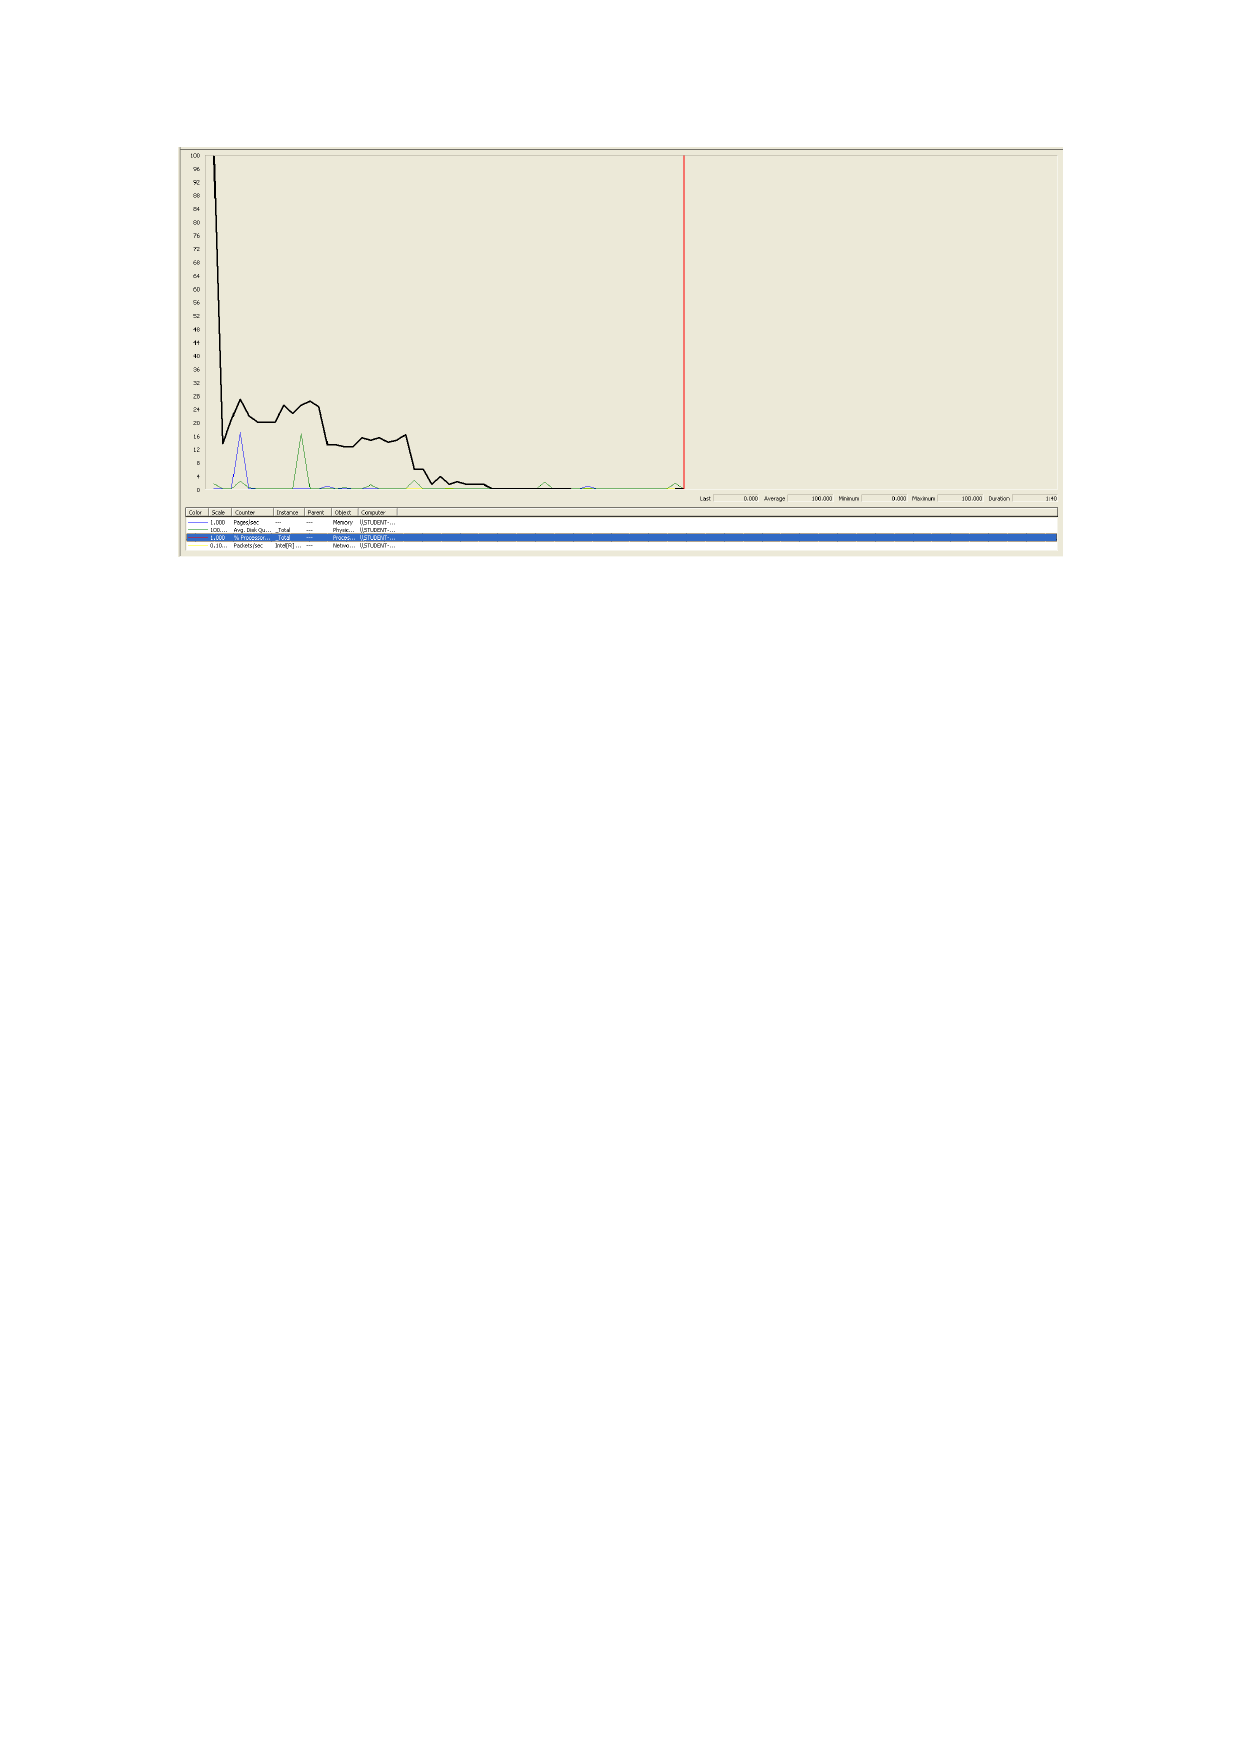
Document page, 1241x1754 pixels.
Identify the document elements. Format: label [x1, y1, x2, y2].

picture [177, 147, 1063, 557]
